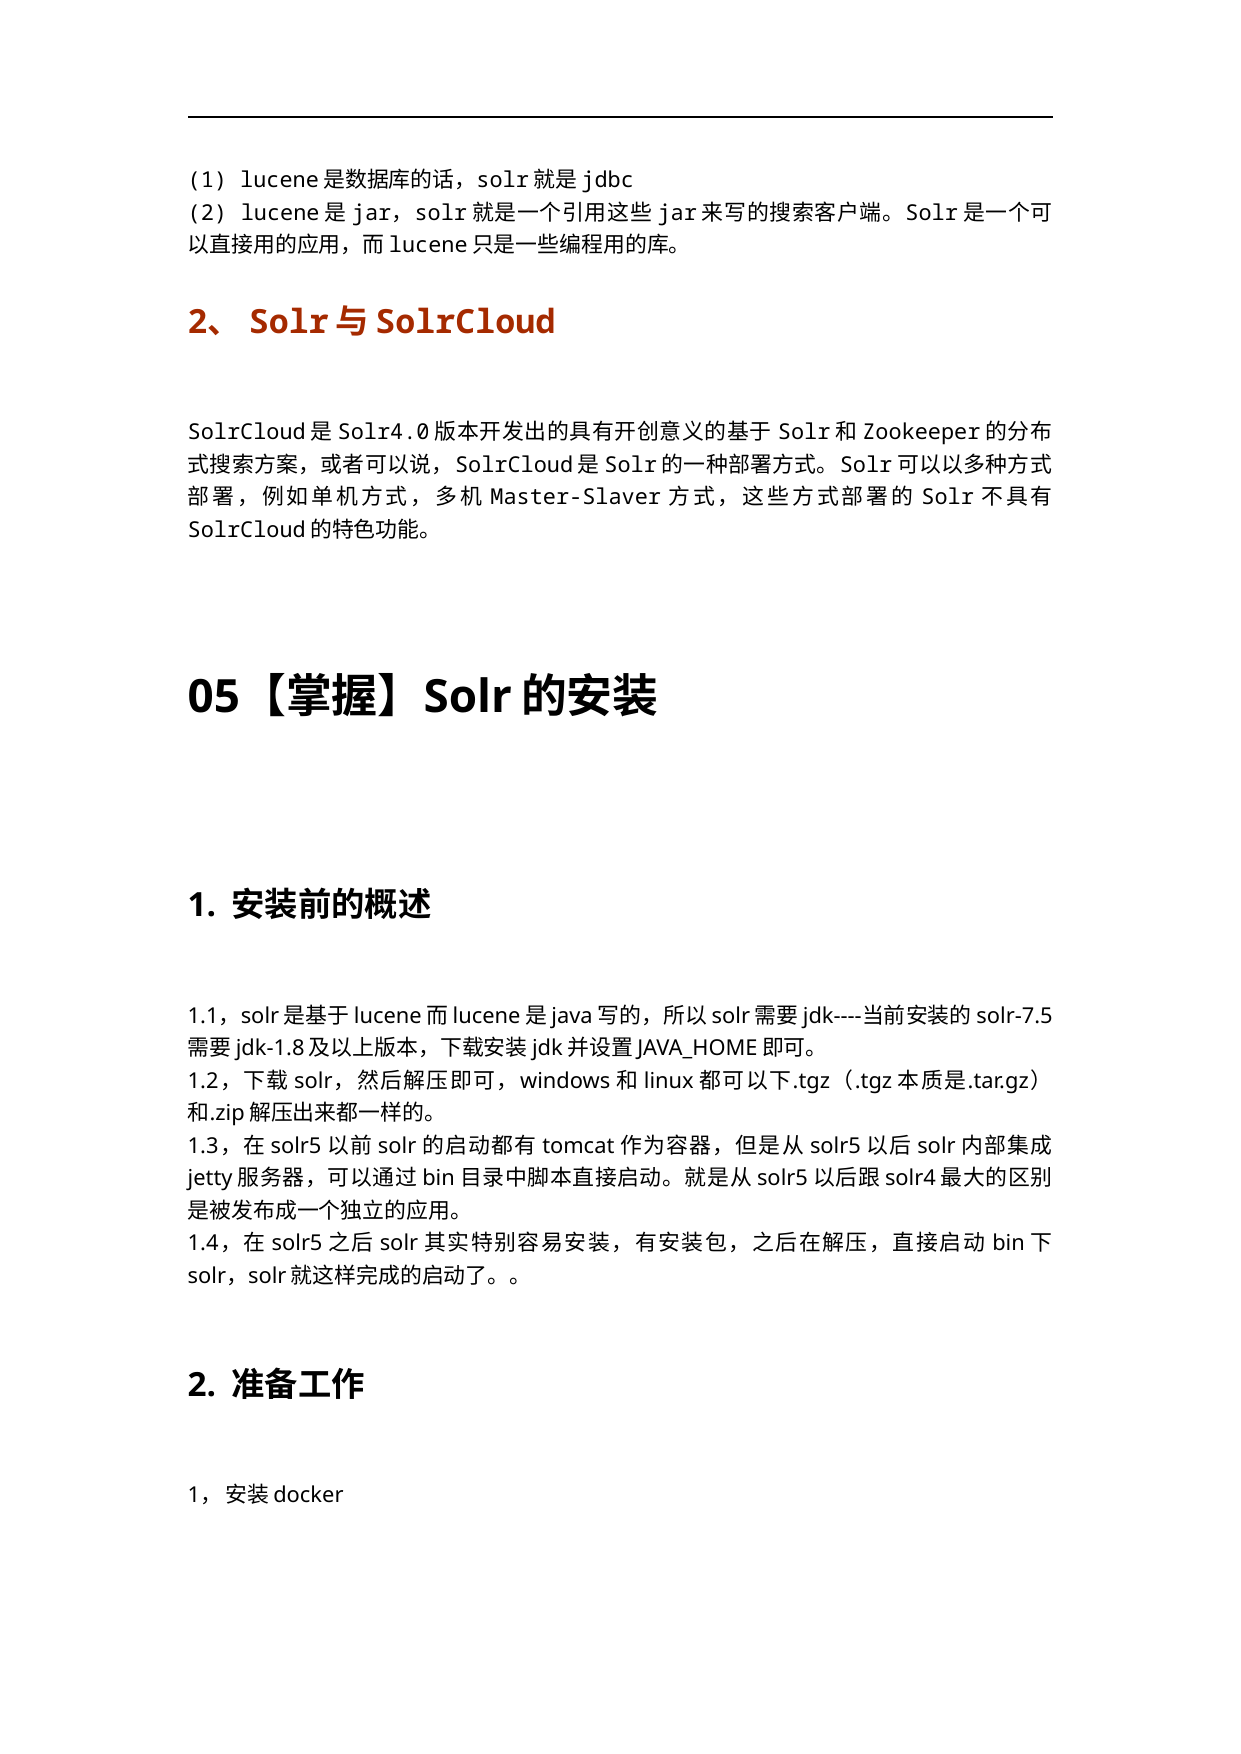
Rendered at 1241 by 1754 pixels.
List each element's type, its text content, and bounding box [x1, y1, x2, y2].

text 1.1，solr是基于lucene而lucene是java写的，所以solr需要jdk----当前安装的solr-7.5需要jdk-1.8及以上版本，下载安装jdk并设置JAVA_HOME即可。 [187, 997, 1053, 1062]
text SolrCloud是Solr4.0版本开发出的具有开创意义的基于Solr和Zookeeper的分布式搜索方案，或者可以说，SolrCloud是Solr的一种部署方式。Solr可以以多种方式部署，例如单机方式，多机Master-Slaver方式，这些方式部署的Solr不具有SolrCloud的特色功能。 [187, 414, 1053, 544]
subtitle 安装前的概述 [187, 870, 1053, 935]
text (2) lucene是jar，solr就是一个引用这些jar来写的搜索客户端。Solr是一个可以直接用的应用，而lucene只是一些编程用的库。 [187, 194, 1053, 259]
text 1.2，下载solr，然后解压即可，windows和linux都可以下.tgz（.tgz本质是.tar.gz）和.zip解压出来都一样的。 [187, 1062, 1053, 1127]
subtitle 准备工作 [187, 1349, 1053, 1414]
list 安装docker [187, 1477, 1053, 1509]
subtitle 05【掌握】Solr的安装 [187, 644, 1053, 742]
text (1) lucene是数据库的话，solr就是jdbc [187, 162, 1053, 194]
subtitle 2、 Solr与SolrCloud [187, 287, 1053, 352]
text 1.3，在solr5以前solr的启动都有tomcat作为容器，但是从solr5以后solr内部集成jetty服务器，可以通过bin目录中脚本直接启动。就是从solr5以后跟solr4最大的区别是被发布成一个独立的应用。 [187, 1127, 1053, 1225]
text 1.4，在solr5之后solr其实特别容易安装，有安装包，之后在解压，直接启动bin下solr，solr就这样完成的启动了。。 [187, 1225, 1053, 1290]
